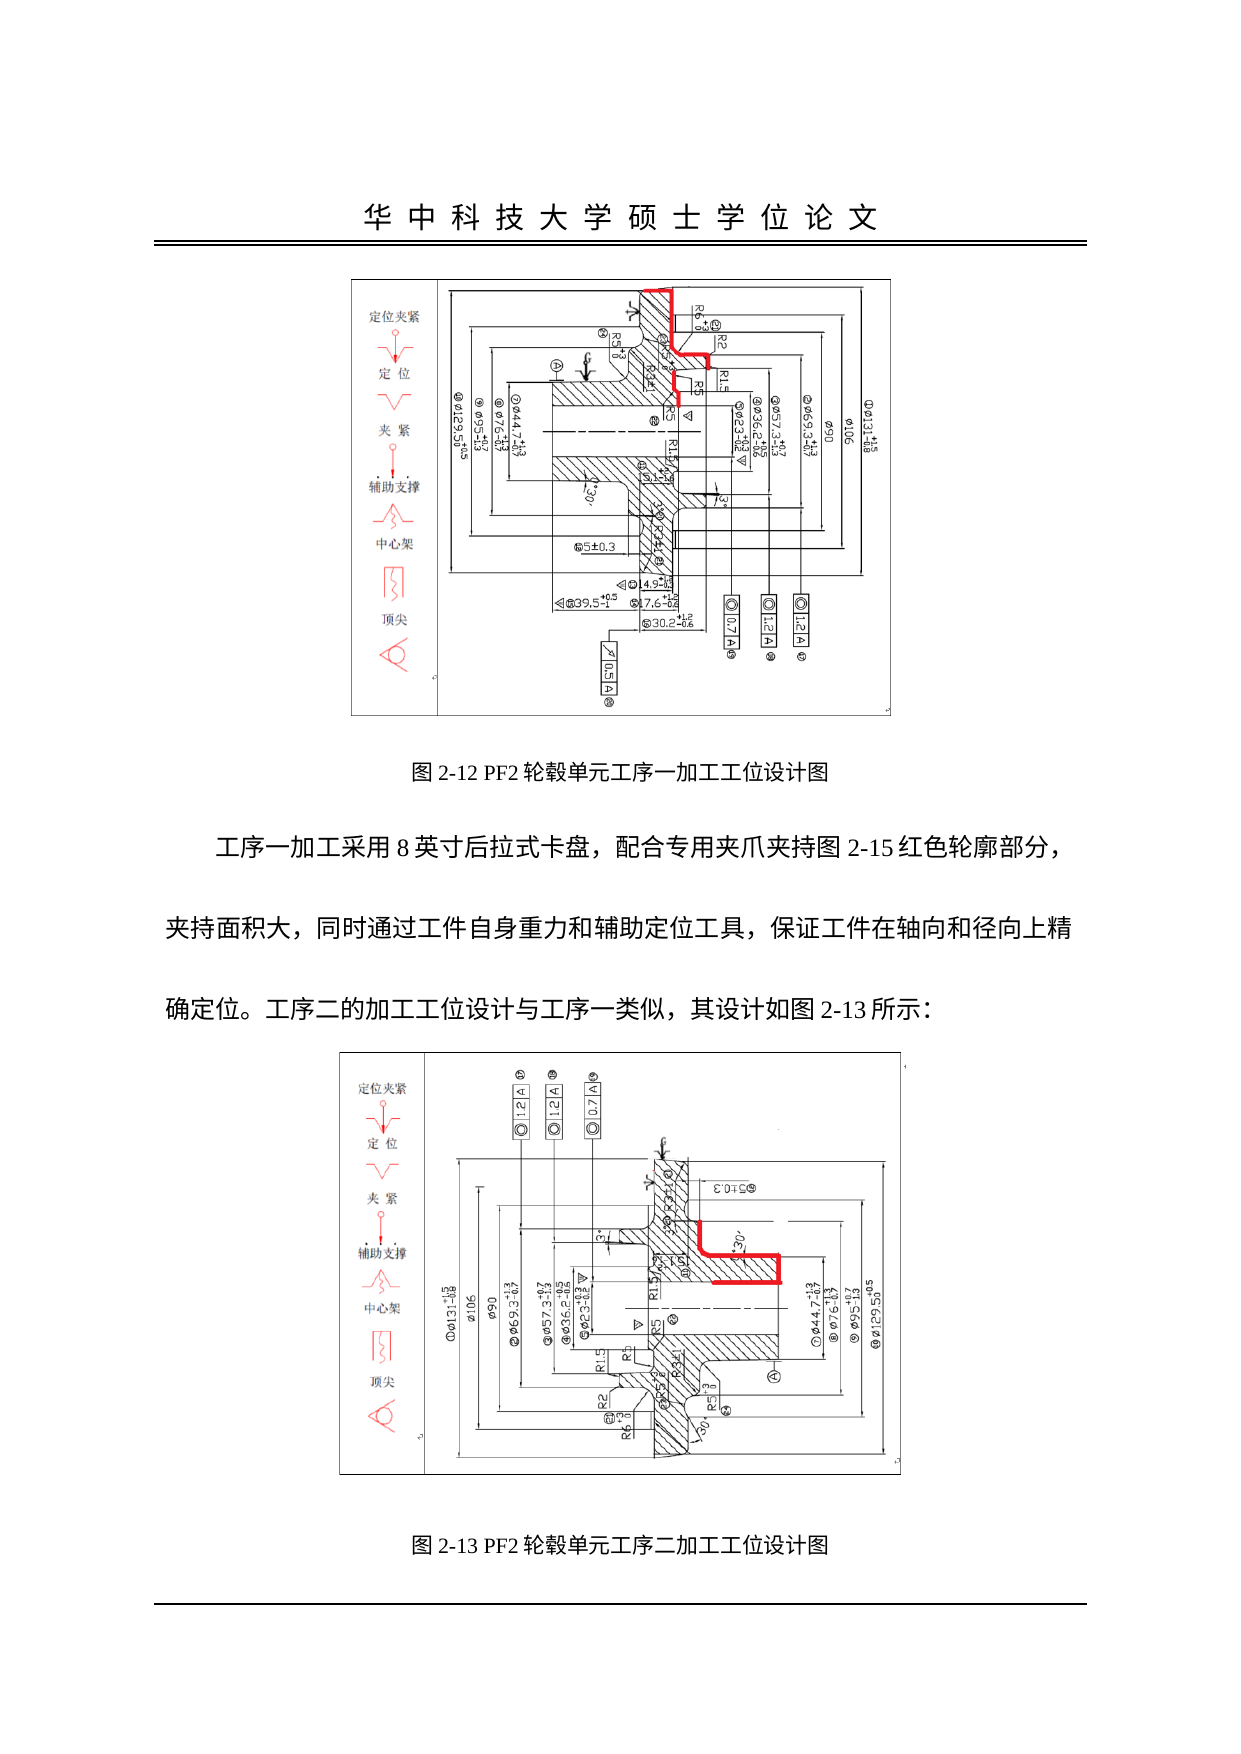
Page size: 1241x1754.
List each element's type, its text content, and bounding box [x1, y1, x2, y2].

picture [334, 1049, 906, 1478]
text 图 2-13 PF2轮毂单元工序二加工工位设计图 [165, 1528, 1075, 1559]
text 图 2-12 PF2轮毂单元工序一加工工位设计图 [165, 755, 1075, 787]
picture [346, 277, 894, 717]
text 工序一加工采用8英寸后拉式卡盘，配合专用夹爪夹持图2-15红色轮廓部分，夹持面积大，同时通过工件自身重力和辅助定位工具，保证工件在轴向和径向上精确定位。工序二的加工工位设计与工序一类似，其设计如图2-13所示： [165, 813, 1075, 1041]
